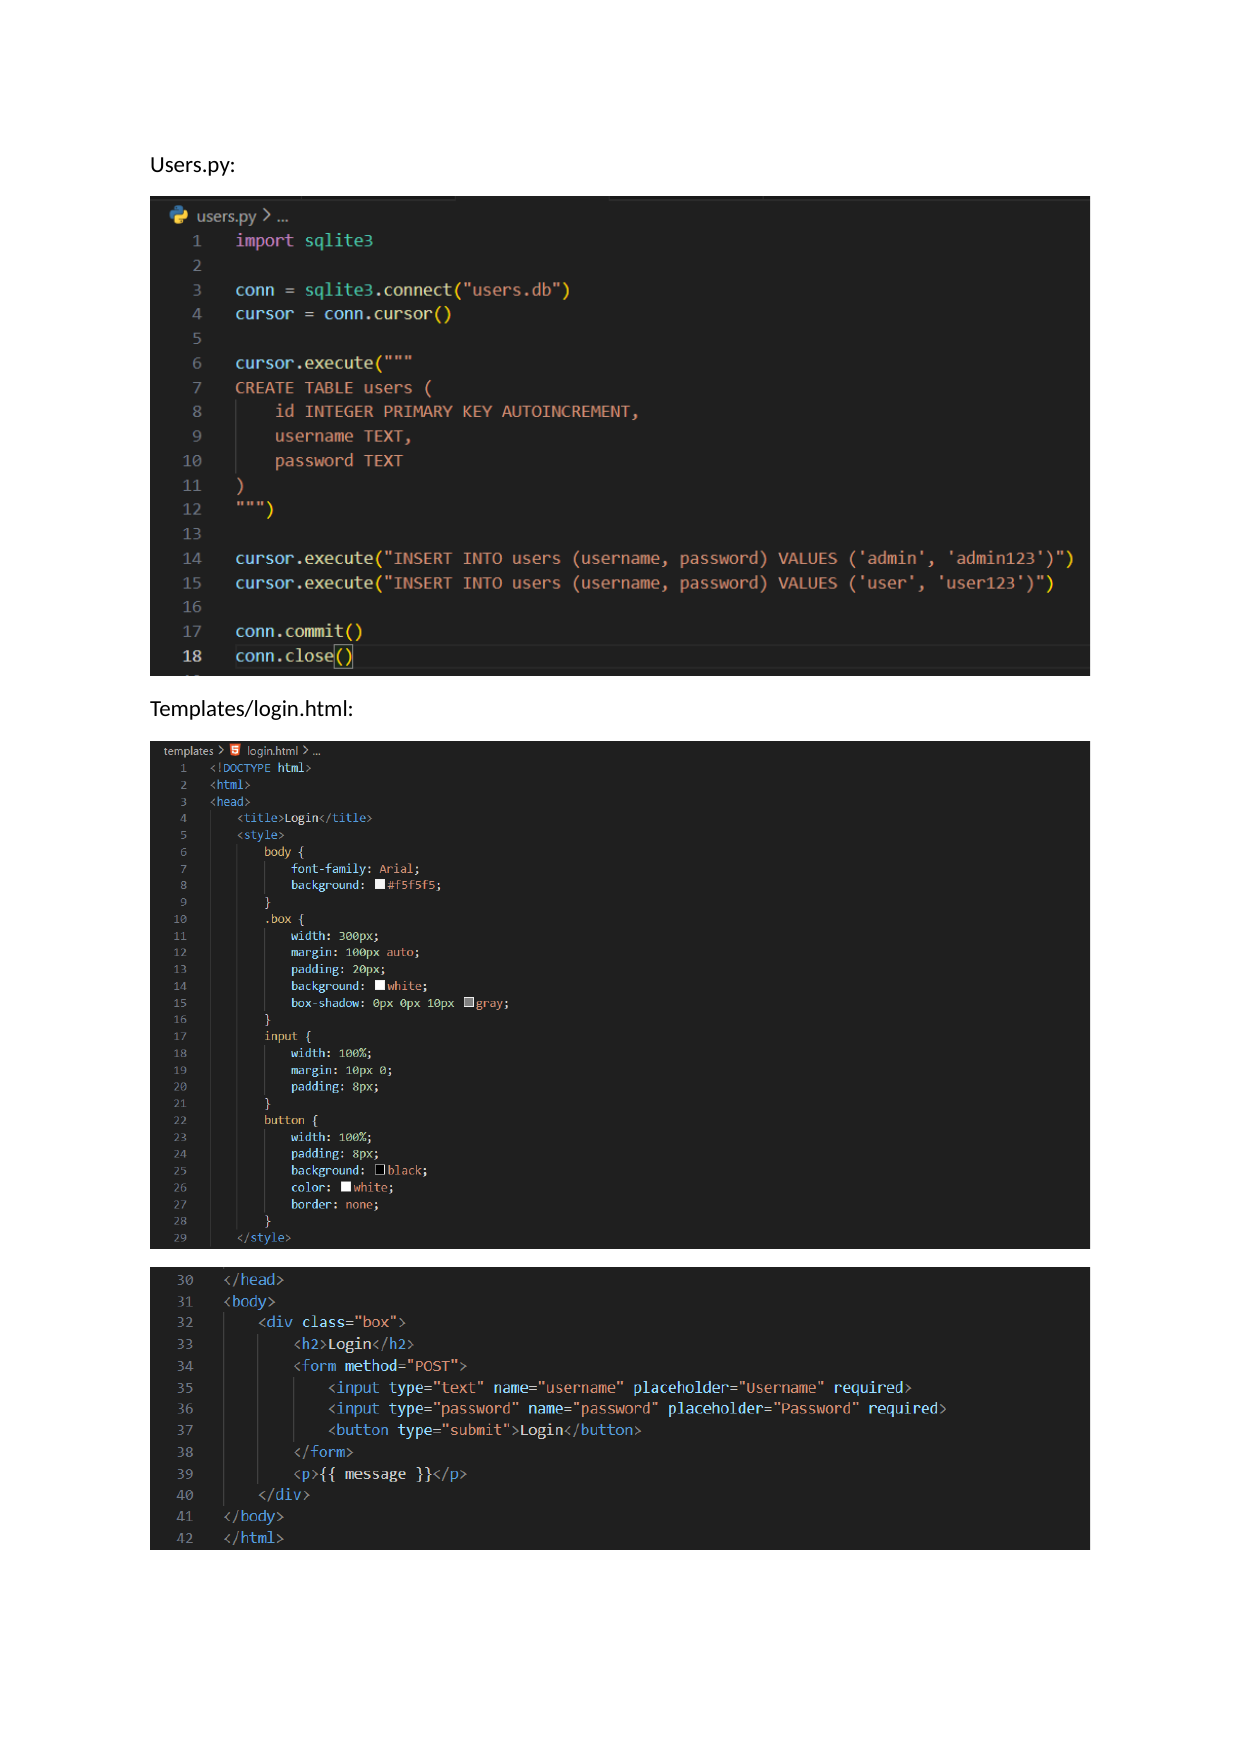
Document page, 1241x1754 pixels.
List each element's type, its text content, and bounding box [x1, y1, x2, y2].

picture [150, 741, 1091, 1249]
text Templates/login.html: [150, 694, 1090, 722]
picture [150, 1267, 1091, 1550]
picture [150, 196, 1091, 676]
text Users.py: [150, 150, 1090, 178]
